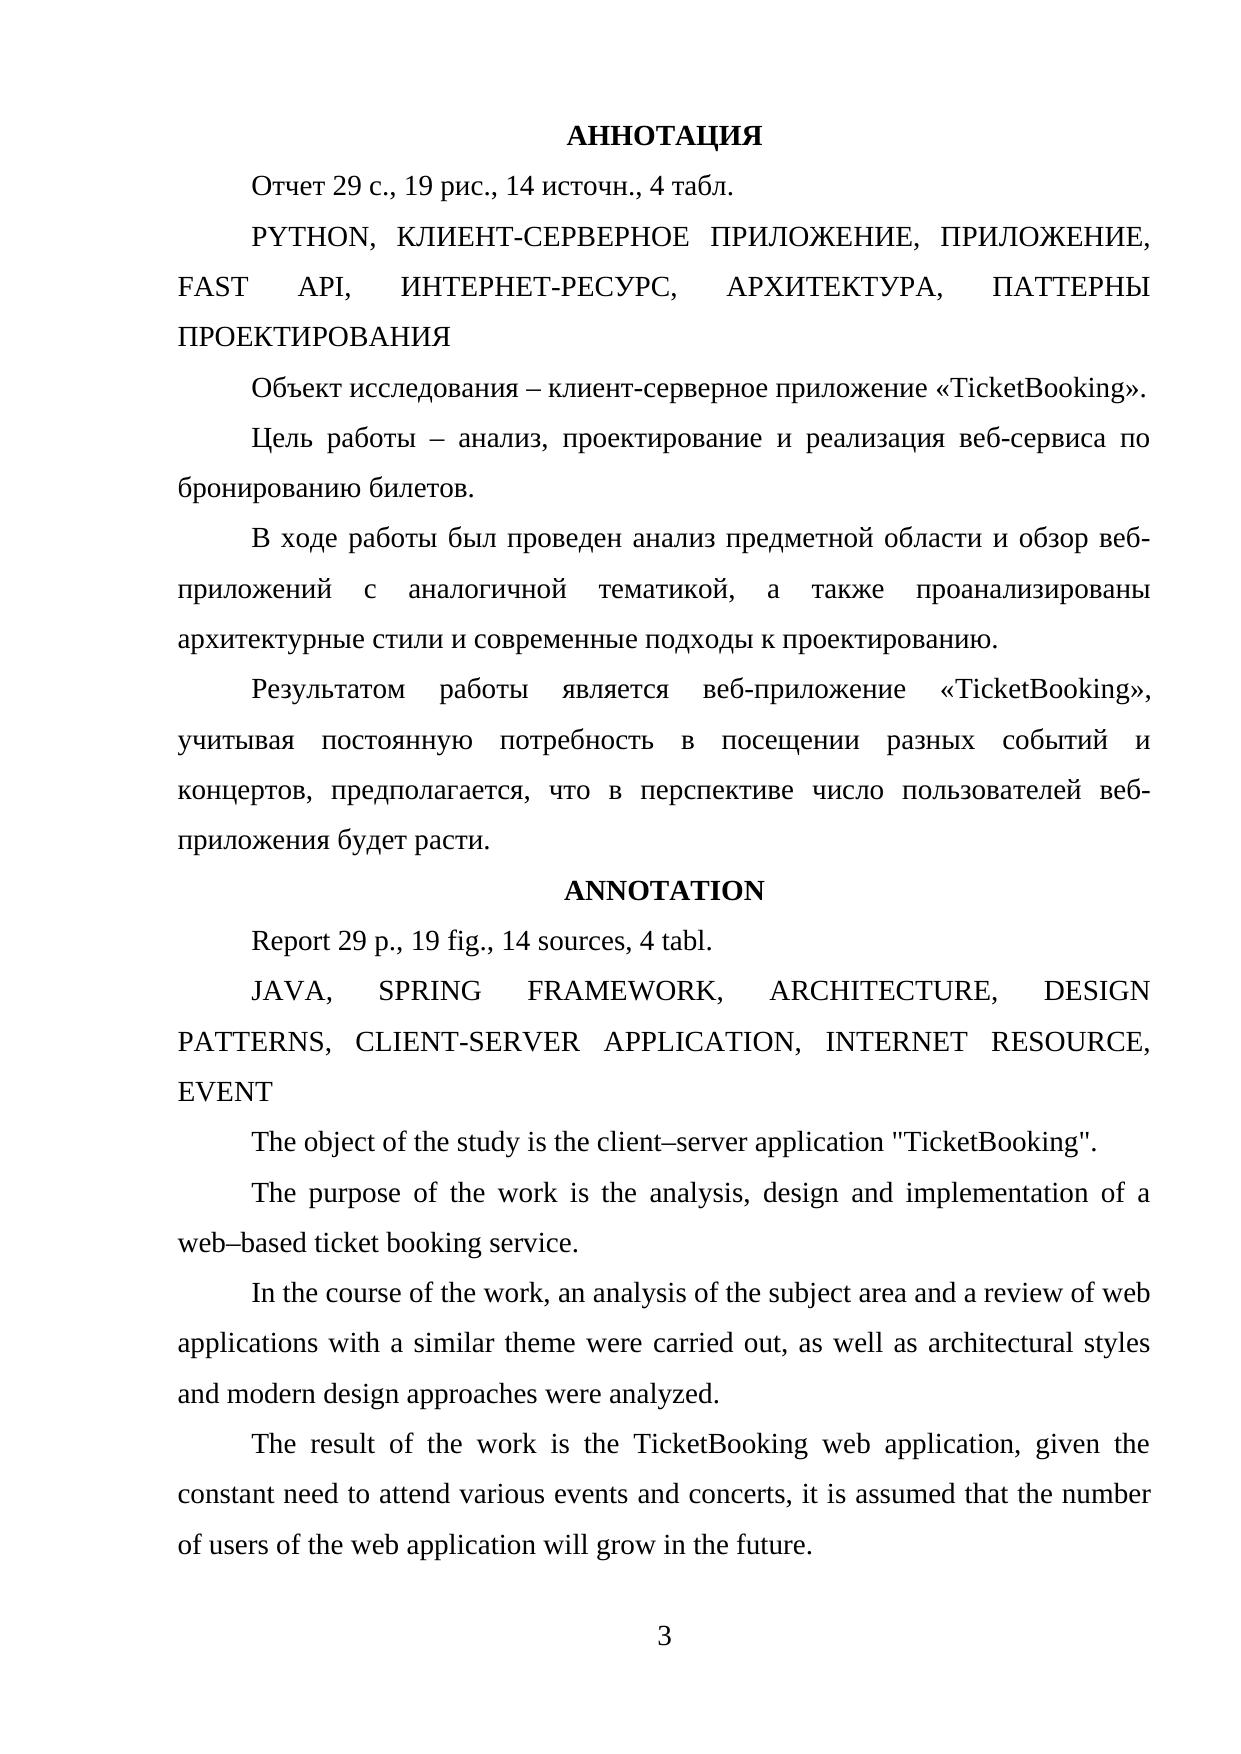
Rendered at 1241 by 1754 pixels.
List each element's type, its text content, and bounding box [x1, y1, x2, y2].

text Report 29 p., 19 fig., 14 sources, 4 tabl. [177, 923, 1152, 957]
text ANNOTATION [177, 873, 1152, 906]
text The purpose of the work is the analysis, design and implementation of a web–based ticket booking service. [177, 1175, 1152, 1258]
text Объект исследования – клиент-серверное приложение «TicketBooking». [177, 370, 1152, 403]
text АННОТАЦИЯ [177, 118, 1152, 152]
text JAVA, SPRING FRAMEWORK, ARCHITECTURE, DESIGN PATTERNS, CLIENT-SERVER APPLICATION, INTERNET RESOURCE, EVENT [177, 973, 1152, 1108]
text The object of the study is the client–server application "TicketBooking". [177, 1124, 1152, 1158]
text В ходе работы был проведен анализ предметной области и обзор веб-приложений с аналогичной тематикой, а также проанализированы архитектурные стили и современные подходы к проектированию. [177, 521, 1152, 655]
text PYTHON, КЛИЕНТ-СЕРВЕРНОЕ ПРИЛОЖЕНИЕ, ПРИЛОЖЕНИЕ, FAST API, ИНТЕРНЕТ-РЕСУРС, АРХИТЕКТУРА, ПАТТЕРНЫ ПРОЕКТИРОВАНИЯ [177, 219, 1152, 353]
text Отчет 29 с., 19 рис., 14 источн., 4 табл. [177, 168, 1152, 202]
text Цель работы – анализ, проектирование и реализация веб-сервиса по бронированию билетов. [177, 420, 1152, 504]
text In the course of the work, an analysis of the subject area and a review of web applications with a similar theme were carried out, as well as architectural styles and modern design approaches were analyzed. [177, 1275, 1152, 1409]
text The result of the work is the TicketBooking web application, given the constant need to attend various events and concerts, it is assumed that the number of users of the web application will grow in the future. [177, 1426, 1152, 1560]
text Результатом работы является веб-приложение «TicketBooking», учитывая постоянную потребность в посещении разных событий и концертов, предполагается, что в перспективе число пользователей веб-приложения будет расти. [177, 672, 1152, 856]
